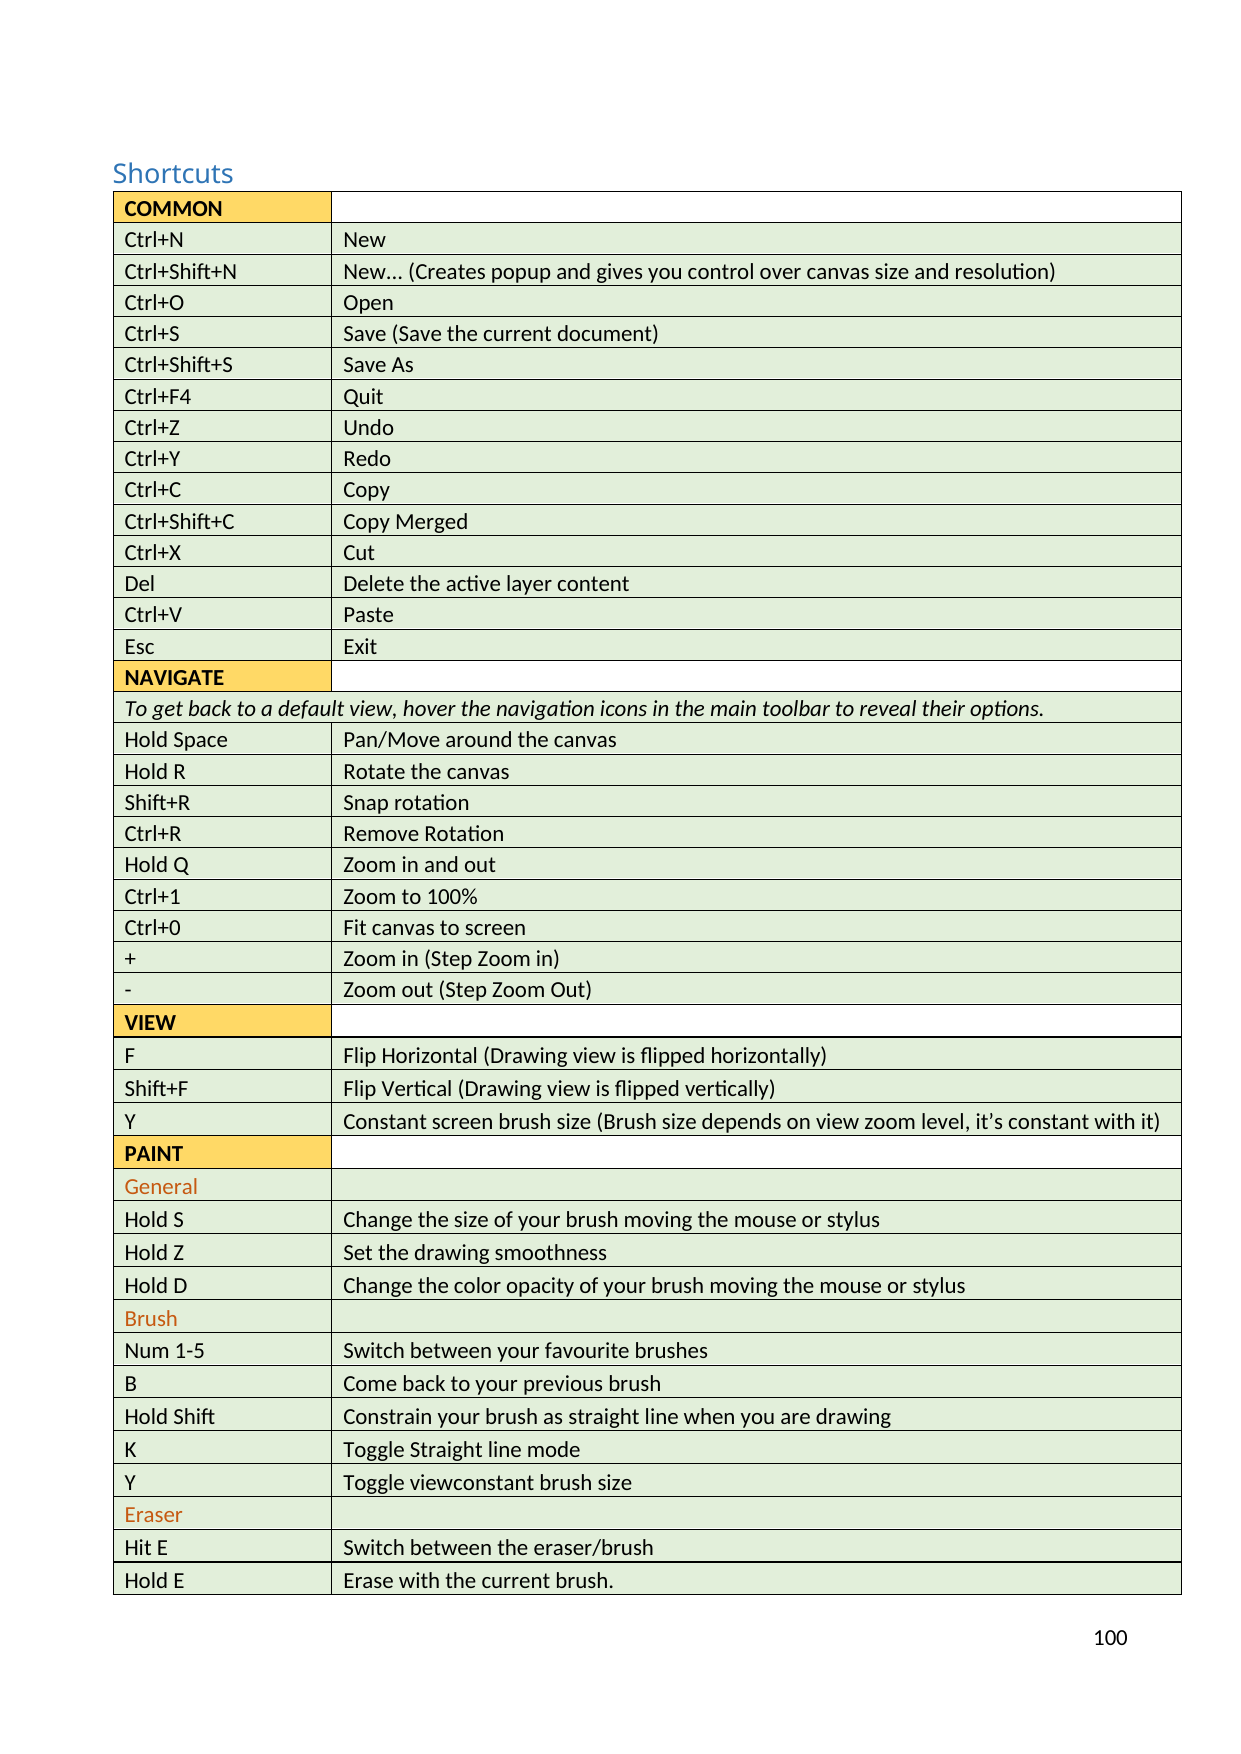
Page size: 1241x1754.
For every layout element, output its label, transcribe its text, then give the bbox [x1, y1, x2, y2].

table_cell Y [114, 1464, 331, 1496]
table_cell Y [114, 1103, 331, 1135]
table_cell Num 1-5 [114, 1333, 331, 1364]
table_cell Shift+R [114, 786, 331, 816]
table_cell Ctrl+0 [114, 911, 331, 941]
table_cell + [114, 942, 331, 972]
table_cell B [114, 1366, 331, 1397]
table_cell Constant screen brush size (Brush size depends on view zoom level, it’s constant with it) [332, 1103, 1181, 1135]
table_cell Ctrl+C [114, 473, 331, 503]
table_cell Hold R [114, 755, 331, 785]
table_cell Ctrl+1 [114, 880, 331, 910]
table_cell Ctrl+Shift+N [114, 255, 331, 285]
table_cell Hold Space [114, 723, 331, 753]
table_cell Copy [332, 473, 1181, 503]
table_cell Hold Q [114, 848, 331, 878]
table_cell Ctrl+N [114, 223, 331, 253]
table_header COMMON [114, 192, 331, 222]
table_cell NAVIGATE [114, 661, 331, 691]
table_header [332, 192, 1181, 222]
table_cell New [332, 223, 1181, 253]
table_cell Exit [332, 630, 1181, 660]
table_cell F [114, 1038, 331, 1069]
table_cell [332, 661, 1181, 691]
table_cell [332, 1005, 1181, 1036]
table_cell [332, 1169, 1181, 1200]
table_cell Zoom to 100% [332, 880, 1181, 910]
table_cell Del [114, 567, 331, 597]
table_cell Esc [114, 630, 331, 660]
table_cell [332, 1300, 1181, 1332]
table_cell Set the drawing smoothness [332, 1234, 1181, 1266]
table_cell Ctrl+S [114, 317, 331, 347]
table_cell Ctrl+R [114, 817, 331, 847]
table_cell VIEW [114, 1005, 331, 1036]
table_cell Snap rotation [332, 786, 1181, 816]
table_cell Copy Merged [332, 505, 1181, 535]
table_cell PAINT [114, 1136, 331, 1168]
table_cell Brush [114, 1300, 331, 1332]
table_cell Toggle Straight line mode [332, 1431, 1181, 1463]
table_cell Save (Save the current document) [332, 317, 1181, 347]
table_cell [332, 1136, 1181, 1168]
table_cell Zoom in and out [332, 848, 1181, 878]
table_cell Shift+F [114, 1070, 331, 1102]
table_cell Quit [332, 380, 1181, 410]
table_cell Undo [332, 411, 1181, 441]
table_cell Hold D [114, 1267, 331, 1299]
table_cell Toggle viewconstant brush size [332, 1464, 1181, 1496]
table_cell To get back to a default view, hover the navigation icons in the main toolbar to reveal their options. [114, 692, 1181, 722]
table_cell Paste [332, 598, 1181, 628]
table_cell Pan/Move around the canvas [332, 723, 1181, 753]
table_cell Flip Vertical (Drawing view is flipped vertically) [332, 1070, 1181, 1102]
table_cell Open [332, 286, 1181, 316]
table_cell Remove Rotation [332, 817, 1181, 847]
table_cell Switch between your favourite brushes [332, 1333, 1181, 1364]
table_cell K [114, 1431, 331, 1463]
table_cell Zoom out (Step Zoom Out) [332, 973, 1181, 1003]
table_cell Ctrl+Shift+S [114, 348, 331, 378]
table_cell Eraser [114, 1497, 331, 1528]
table_cell Erase with the current brush. [332, 1563, 1181, 1594]
table_cell Save As [332, 348, 1181, 378]
table_cell Rotate the canvas [332, 755, 1181, 785]
table_cell General [114, 1169, 331, 1200]
table_cell New... (Creates popup and gives you control over canvas size and resolution) [332, 255, 1181, 285]
table_cell Fit canvas to screen [332, 911, 1181, 941]
table_cell Constrain your brush as straight line when you are drawing [332, 1398, 1181, 1430]
table_cell Ctrl+X [114, 536, 331, 566]
table_cell Change the size of your brush moving the mouse or stylus [332, 1201, 1181, 1233]
table_cell Hold E [114, 1563, 331, 1594]
table_cell Come back to your previous brush [332, 1366, 1181, 1397]
table_cell Redo [332, 442, 1181, 472]
table_cell Zoom in (Step Zoom in) [332, 942, 1181, 972]
table_cell Hold Z [114, 1234, 331, 1266]
table_cell Change the color opacity of your brush moving the mouse or stylus [332, 1267, 1181, 1299]
table_cell Switch between the eraser/brush [332, 1530, 1181, 1561]
table_cell Delete the active layer content [332, 567, 1181, 597]
subtitle Shortcuts [112, 154, 1128, 191]
table_cell Ctrl+Z [114, 411, 331, 441]
table_cell Flip Horizontal (Drawing view is flipped horizontally) [332, 1038, 1181, 1069]
table_cell Ctrl+Shift+C [114, 505, 331, 535]
table_cell [332, 1497, 1181, 1528]
table_cell Ctrl+V [114, 598, 331, 628]
table_cell - [114, 973, 331, 1003]
table_cell Hold Shift [114, 1398, 331, 1430]
table_cell Cut [332, 536, 1181, 566]
table_cell Hit E [114, 1530, 331, 1561]
table_cell Hold S [114, 1201, 331, 1233]
table_cell Ctrl+F4 [114, 380, 331, 410]
table_cell Ctrl+O [114, 286, 331, 316]
table_cell Ctrl+Y [114, 442, 331, 472]
